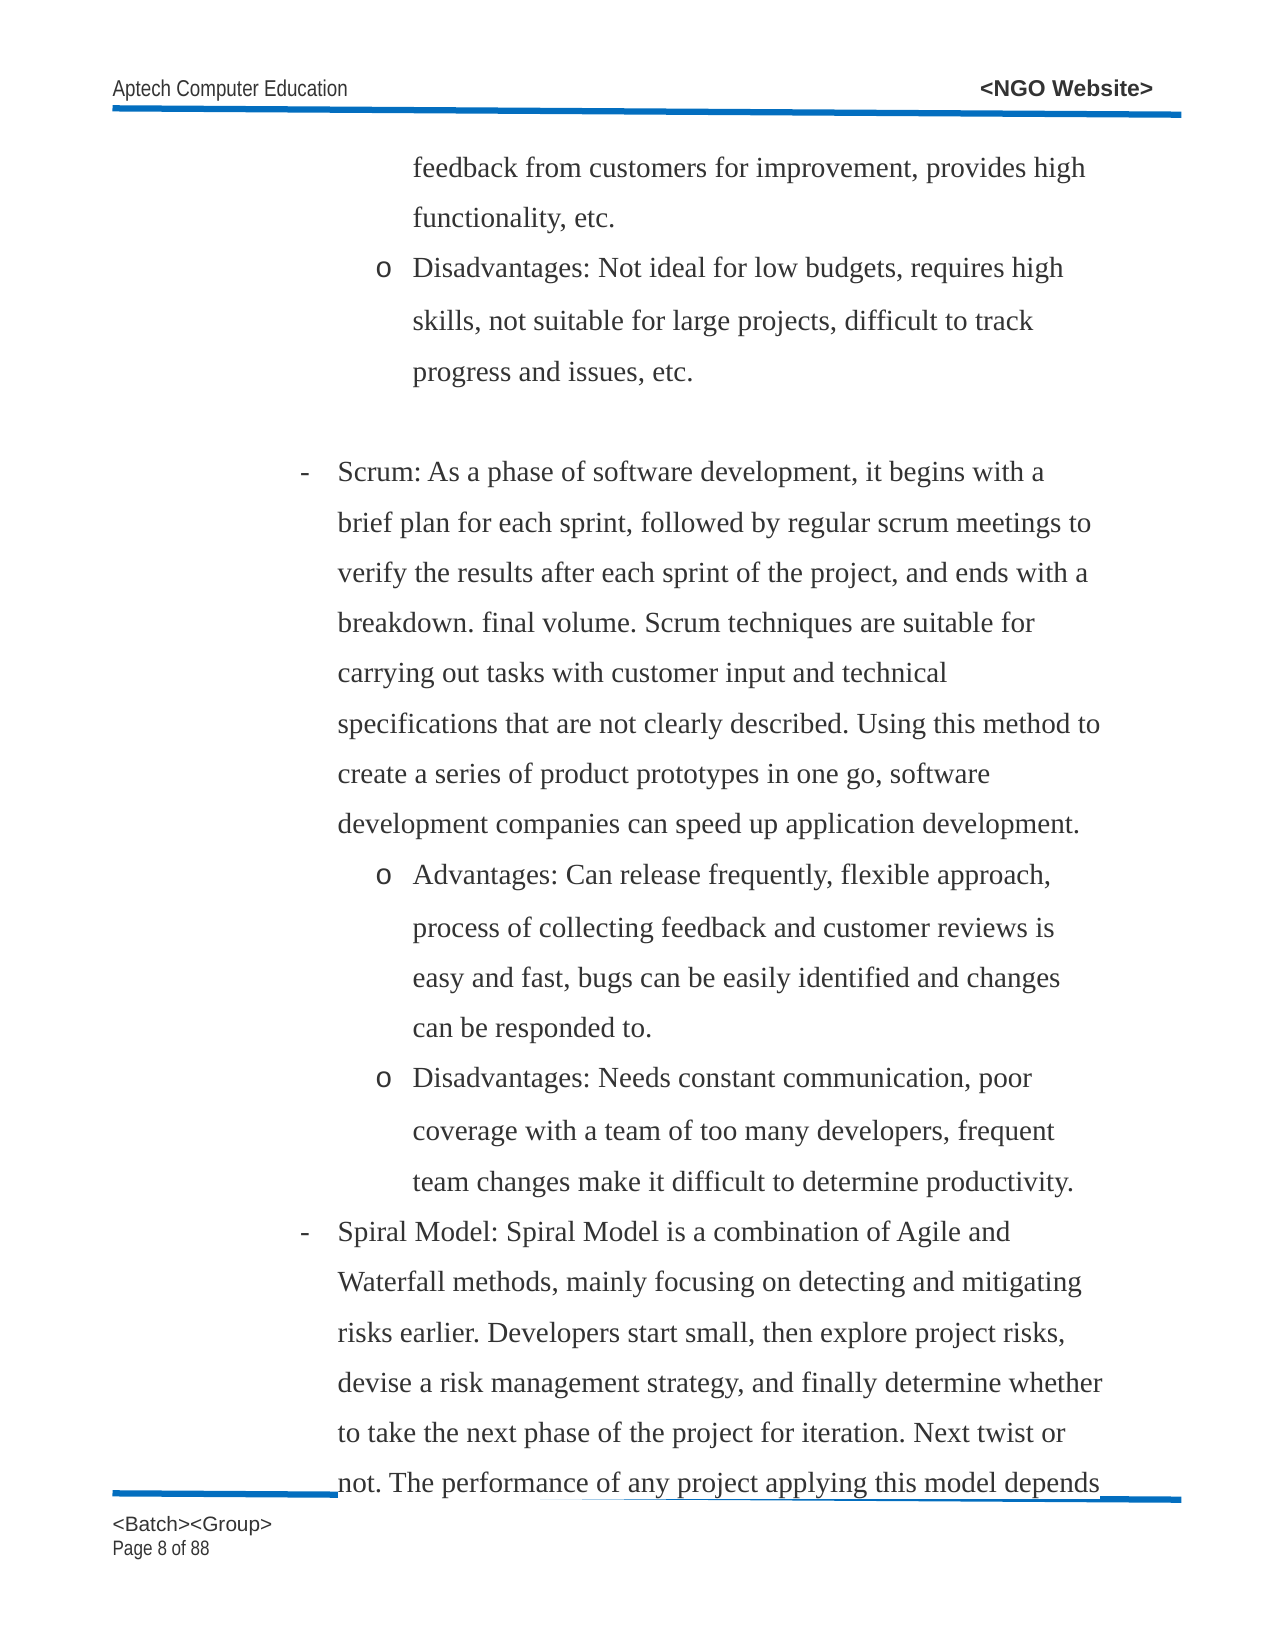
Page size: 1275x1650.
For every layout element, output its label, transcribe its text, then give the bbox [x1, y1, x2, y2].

list Advantages: Can release frequently, flexible approach, process of collecting feedback and customer reviews is easy and fast, bugs can be easily identified and changes can be responded to. [375, 857, 1106, 1044]
list Scrum: As a phase of software development, it begins with a brief plan for each sprint, followed by regular scrum meetings to verify the results after each sprint of the project, and ends with a breakdown. final volume. Scrum techniques are suitable for carrying out tasks with customer input and technical specifications that are not clearly described. Using this method to create a series of product prototypes in one go, software development companies can speed up application development. [300, 454, 1106, 840]
list Disadvantages: Needs constant communication, poor coverage with a team of too many developers, frequent team changes make it difficult to determine productivity. [375, 1061, 1106, 1197]
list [375, 150, 1106, 234]
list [300, 1214, 1106, 1499]
list Disadvantages: Not ideal for low budgets, requires high skills, not suitable for large projects, difficult to track progress and issues, etc. [375, 251, 1106, 387]
